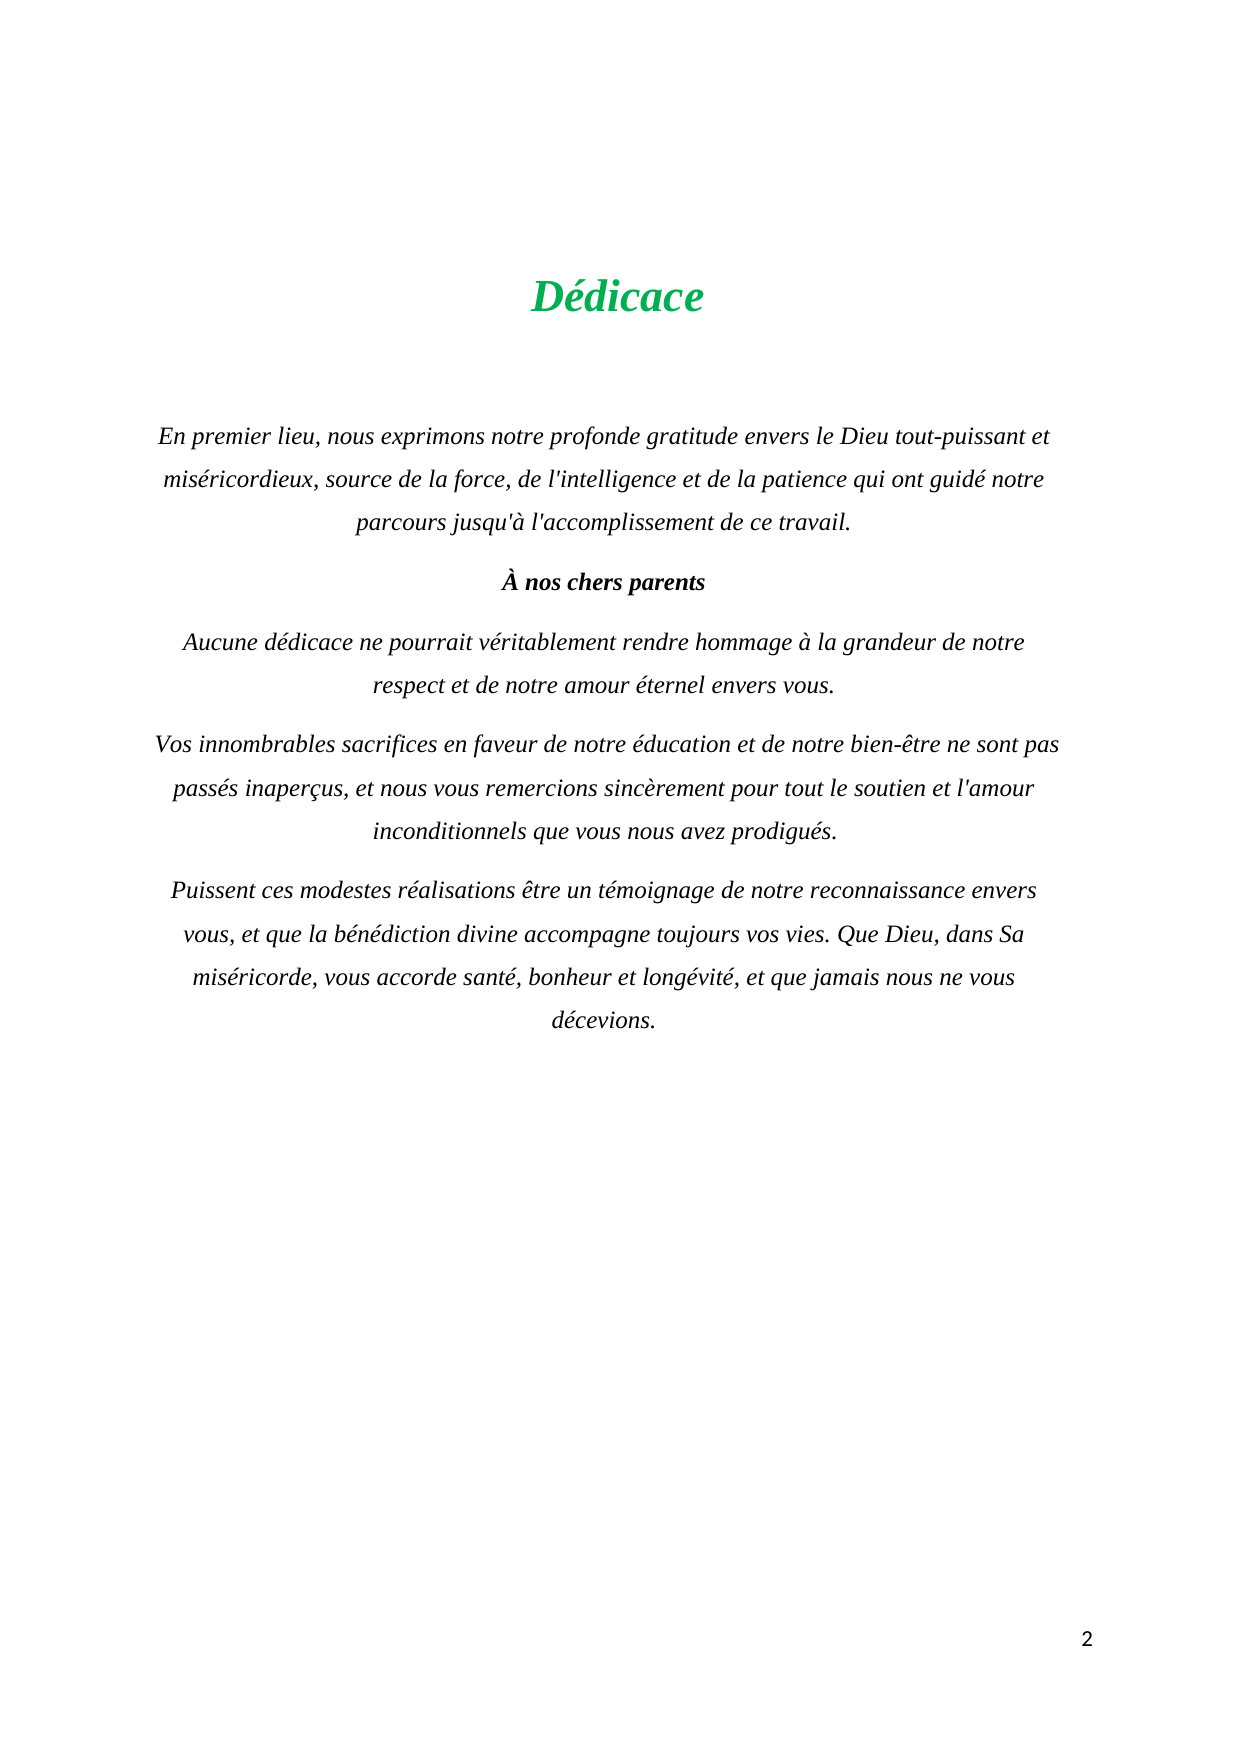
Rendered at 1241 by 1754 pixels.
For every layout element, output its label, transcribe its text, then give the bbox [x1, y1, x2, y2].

text En premier lieu, nous exprimons notre profonde gratitude envers le Dieu tout-puissant et miséricordieux, source de la force, de l'intelligence et de la patience qui ont guidé notre parcours jusqu'à l'accomplissement de ce travail. [148, 421, 1062, 536]
text Aucune dédicace ne pourrait véritablement rendre hommage à la grandeur de notre respect et de notre amour éternel envers vous. [148, 627, 1062, 699]
text À nos chers parents [148, 567, 1062, 596]
text Vos innombrables sacrifices en faveur de notre éducation et de notre bien-être ne sont pas passés inaperçus, et nous vous remercions sincèrement pour tout le soutien et l'amour inconditionnels que vous nous avez prodigués. [148, 729, 1062, 844]
text Dédicace [148, 269, 1093, 322]
text Puissent ces modestes réalisations être un témoignage de notre reconnaissance envers vous, et que la bénédiction divine accompagne toujours vos vies. Que Dieu, dans Sa miséricorde, vous accorde santé, bonheur et longévité, et que jamais nous ne vous décevions. [148, 876, 1062, 1034]
